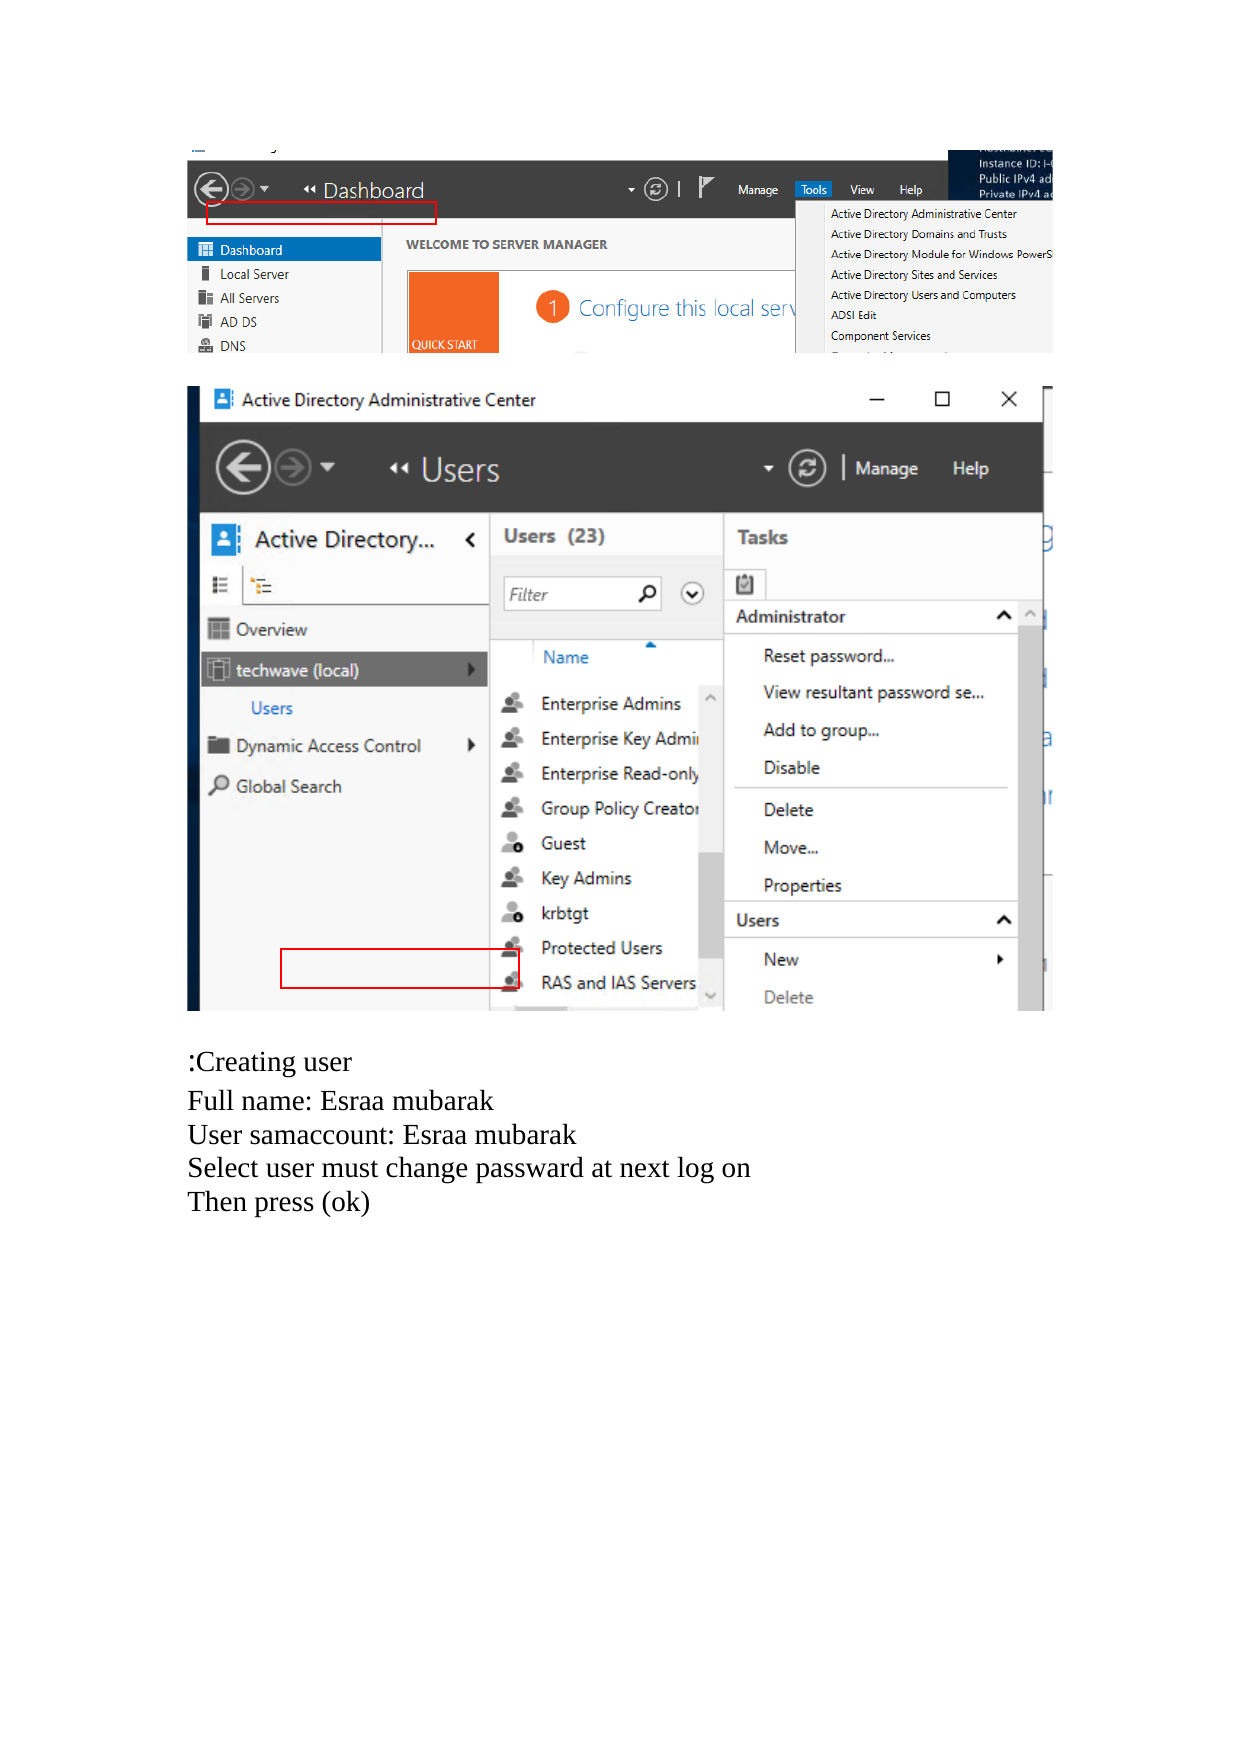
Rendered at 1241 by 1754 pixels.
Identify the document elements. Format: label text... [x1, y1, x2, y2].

text Select user must change passward at next log on [187, 1150, 1053, 1184]
picture [187, 150, 1053, 353]
picture [187, 386, 1053, 1011]
text Then press (ok) [187, 1184, 1053, 1217]
text Creating user: [187, 1044, 1053, 1083]
text Full name: Esraa mubarak [187, 1083, 1053, 1117]
text User samaccount: Esraa mubarak [187, 1117, 1053, 1150]
